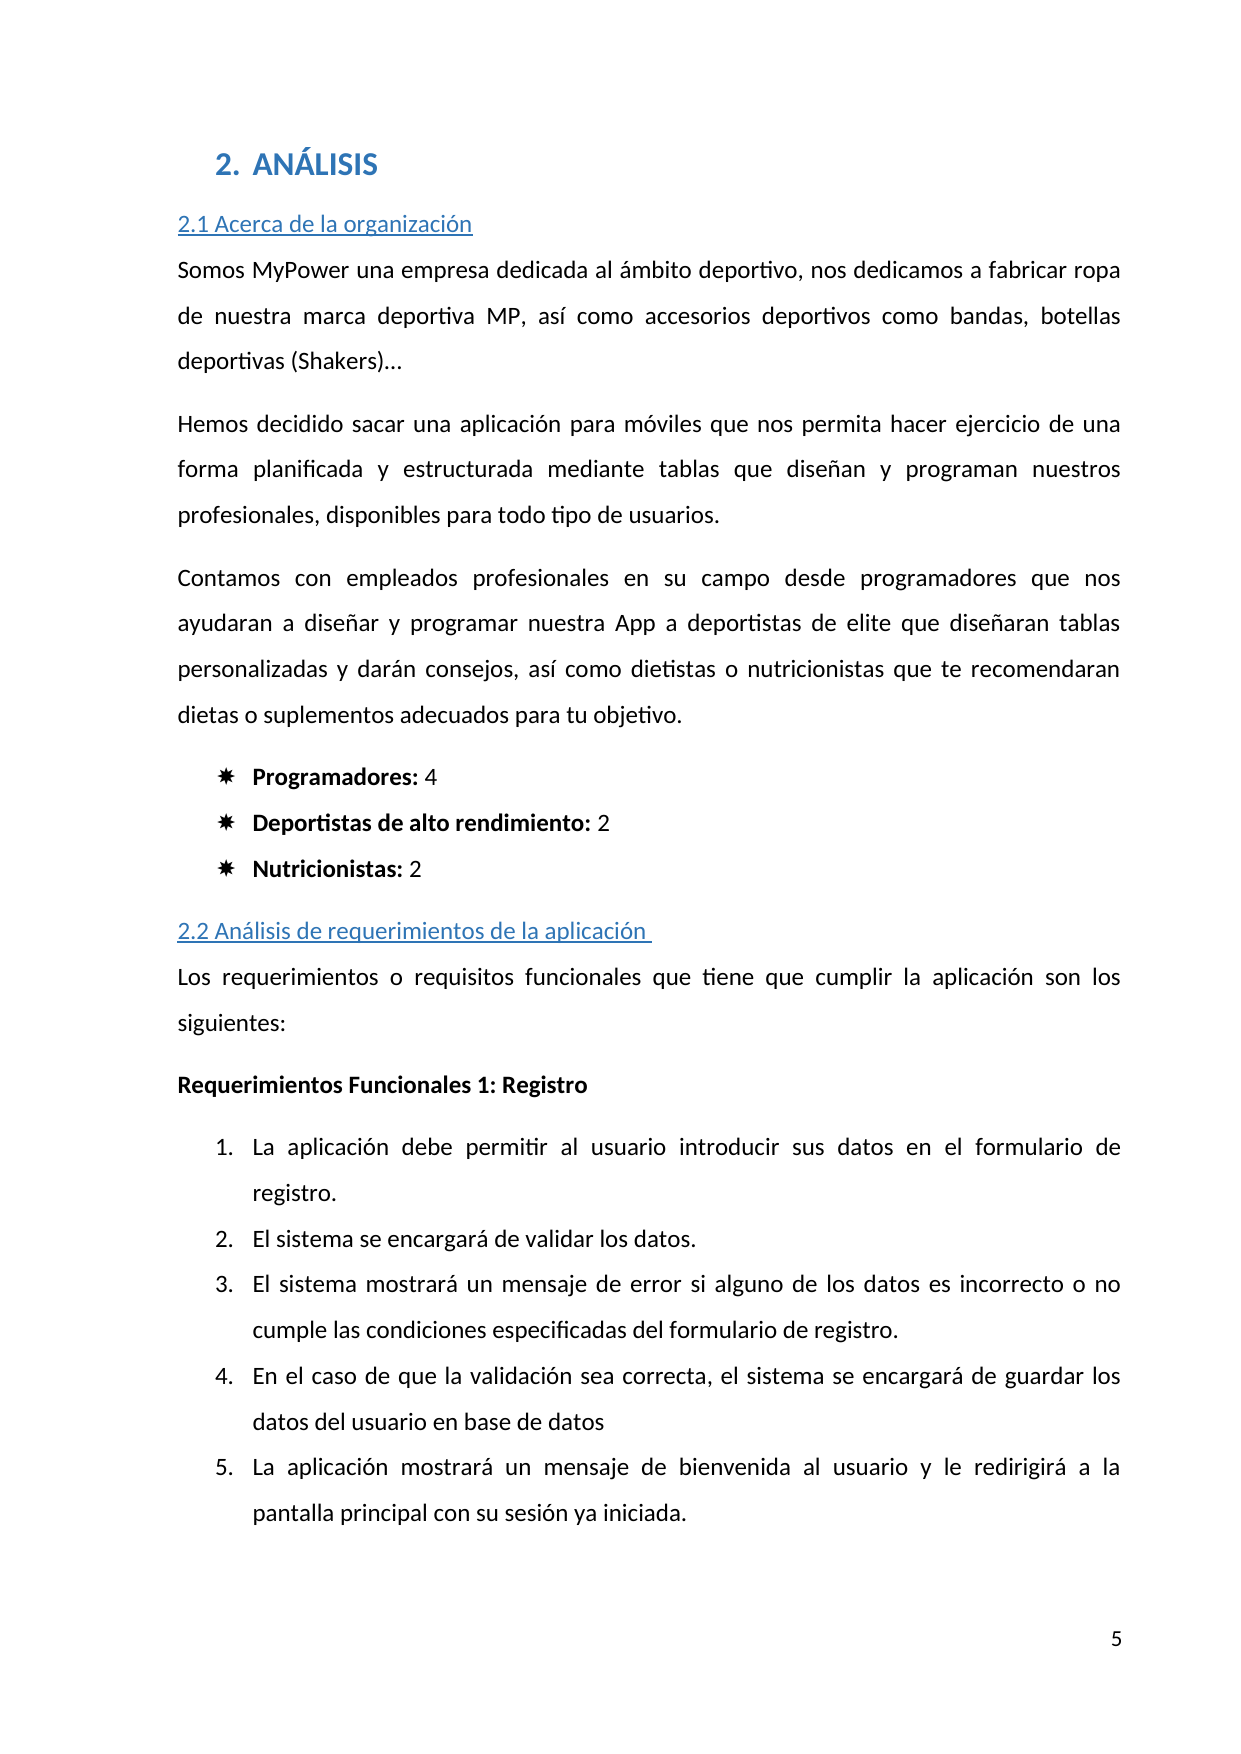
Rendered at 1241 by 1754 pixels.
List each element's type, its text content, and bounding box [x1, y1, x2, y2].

text Somos MyPower una empresa dedicada al ámbito deportivo, nos dedicamos a fabricar ropa de nuestra marca deportiva MP, así como accesorios deportivos como bandas, botellas deportivas (Shakers)… [177, 254, 1122, 376]
text Hemos decidido sacar una aplicación para móviles que nos permita hacer ejercicio de una forma planificada y estructurada mediante tablas que diseñan y programan nuestros profesionales, disponibles para todo tipo de usuarios. [177, 408, 1122, 530]
list Programadores: 4 [215, 761, 1122, 792]
subtitle 2.2 Análisis de requerimientos de la aplicación [177, 915, 1122, 946]
text Contamos con empleados profesionales en su campo desde programadores que nos ayudaran a diseñar y programar nuestra App a deportistas de elite que diseñaran tablas personalizadas y darán consejos, así como dietistas o nutricionistas que te recomendaran dietas o suplementos adecuados para tu objetivo. [177, 562, 1122, 729]
text Los requerimientos o requisitos funcionales que tiene que cumplir la aplicación son los siguientes: [177, 961, 1122, 1037]
text Requerimientos Funcionales 1: Registro [177, 1069, 1122, 1099]
list La aplicación debe permitir al usuario introducir sus datos en el formulario de registro. [215, 1131, 1122, 1208]
list Nutricionistas: 2 [215, 853, 1122, 883]
list En el caso de que la validación sea correcta, el sistema se encargará de guardar los datos del usuario en base de datos [215, 1360, 1122, 1436]
list Deportistas de alto rendimiento: 2 [215, 807, 1122, 838]
list El sistema mostrará un mensaje de error si alguno de los datos es incorrecto o no cumple las condiciones especificadas del formulario de registro. [215, 1269, 1122, 1345]
list El sistema se encargará de validar los datos. [215, 1223, 1122, 1253]
subtitle ANÁLISIS [215, 143, 1122, 184]
subtitle 2.1 Acerca de la organización [177, 208, 1122, 239]
list La aplicación mostrará un mensaje de bienvenida al usuario y le redirigirá a la pantalla principal con su sesión ya iniciada. [215, 1452, 1122, 1528]
